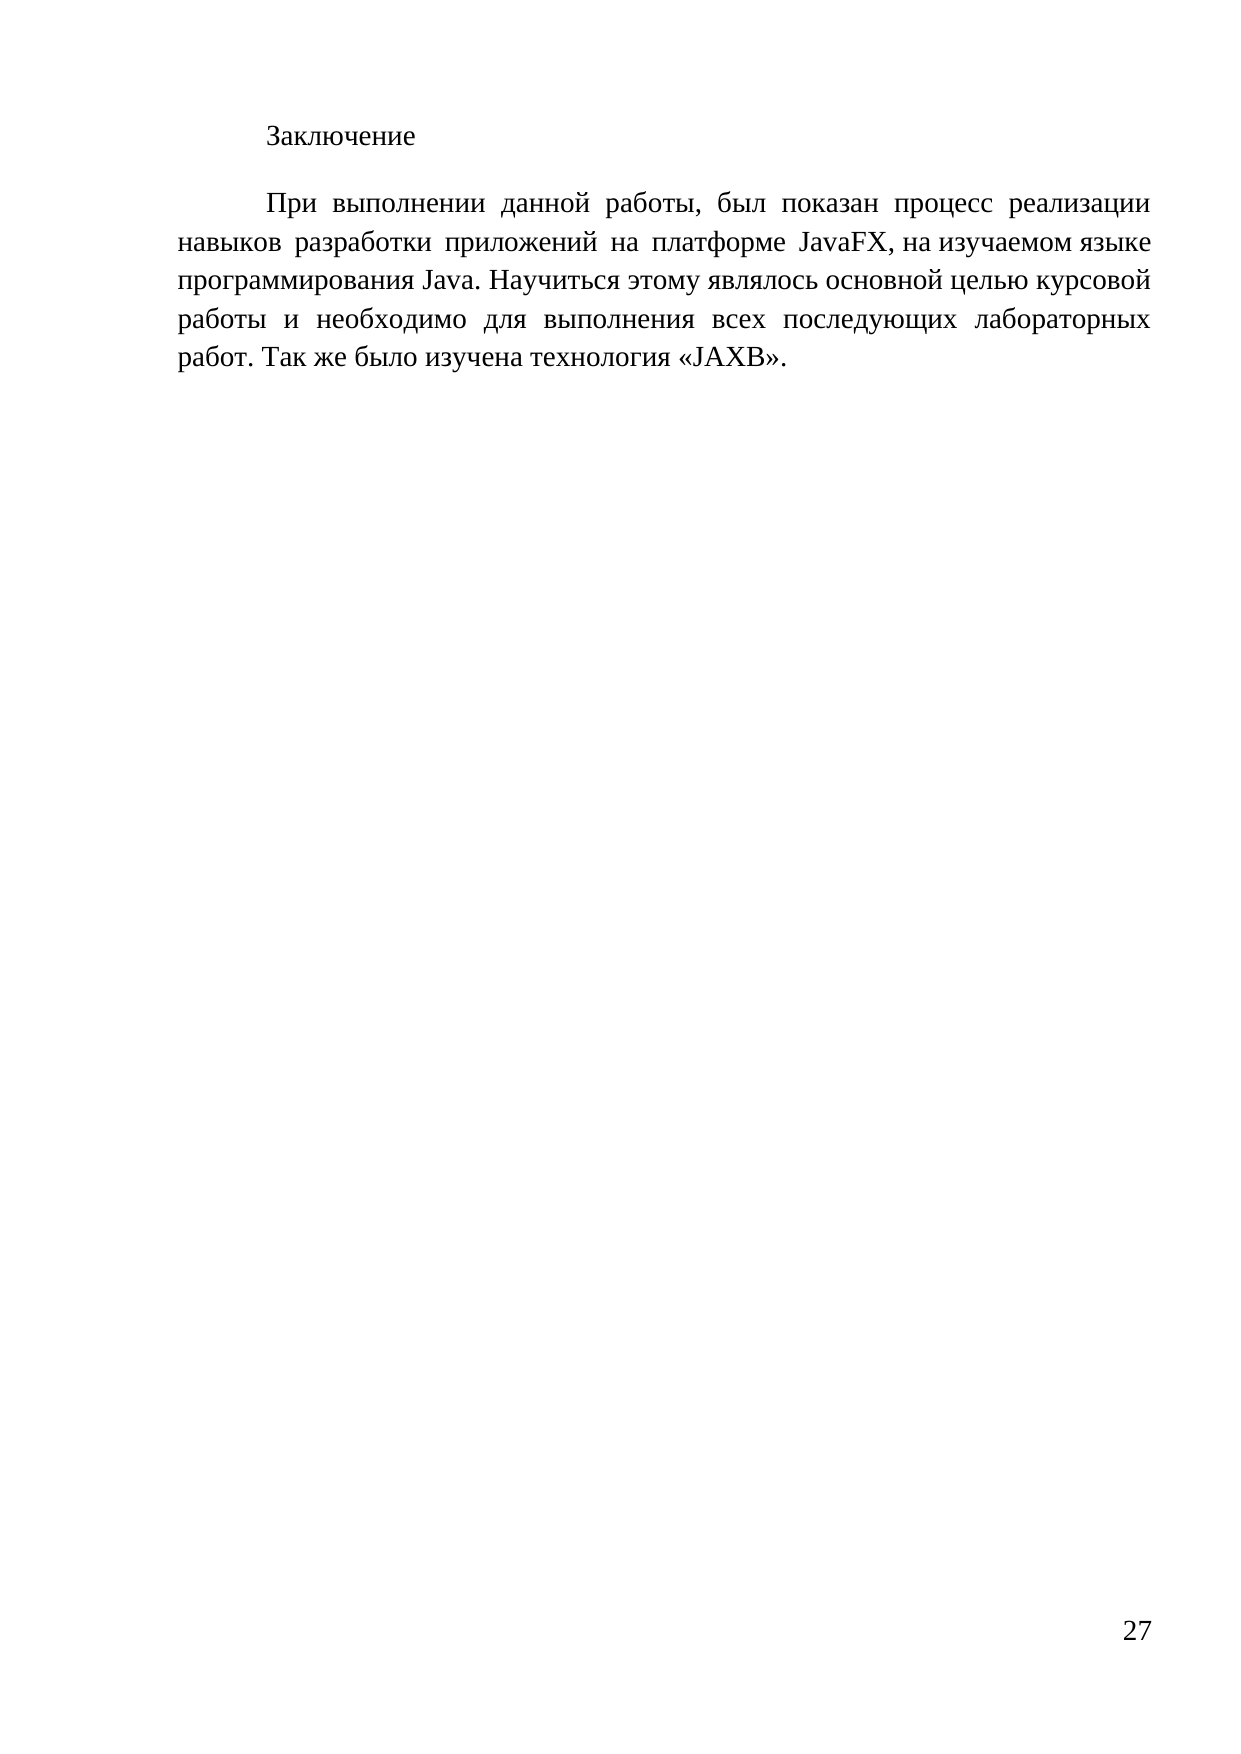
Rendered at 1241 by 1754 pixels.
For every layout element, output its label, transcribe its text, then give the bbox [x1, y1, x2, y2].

text При выполнении данной работы, был показан процесс реализации навыков разработки приложений на платформе JavaFX, на изучаемом языке программирования Java. Научиться этому являлось основной целью курсовой работы и необходимо для выполнения всех последующих лабораторных работ. Так же было изучена технология «JAXB». [177, 185, 1152, 373]
text Заключение [177, 118, 1152, 152]
